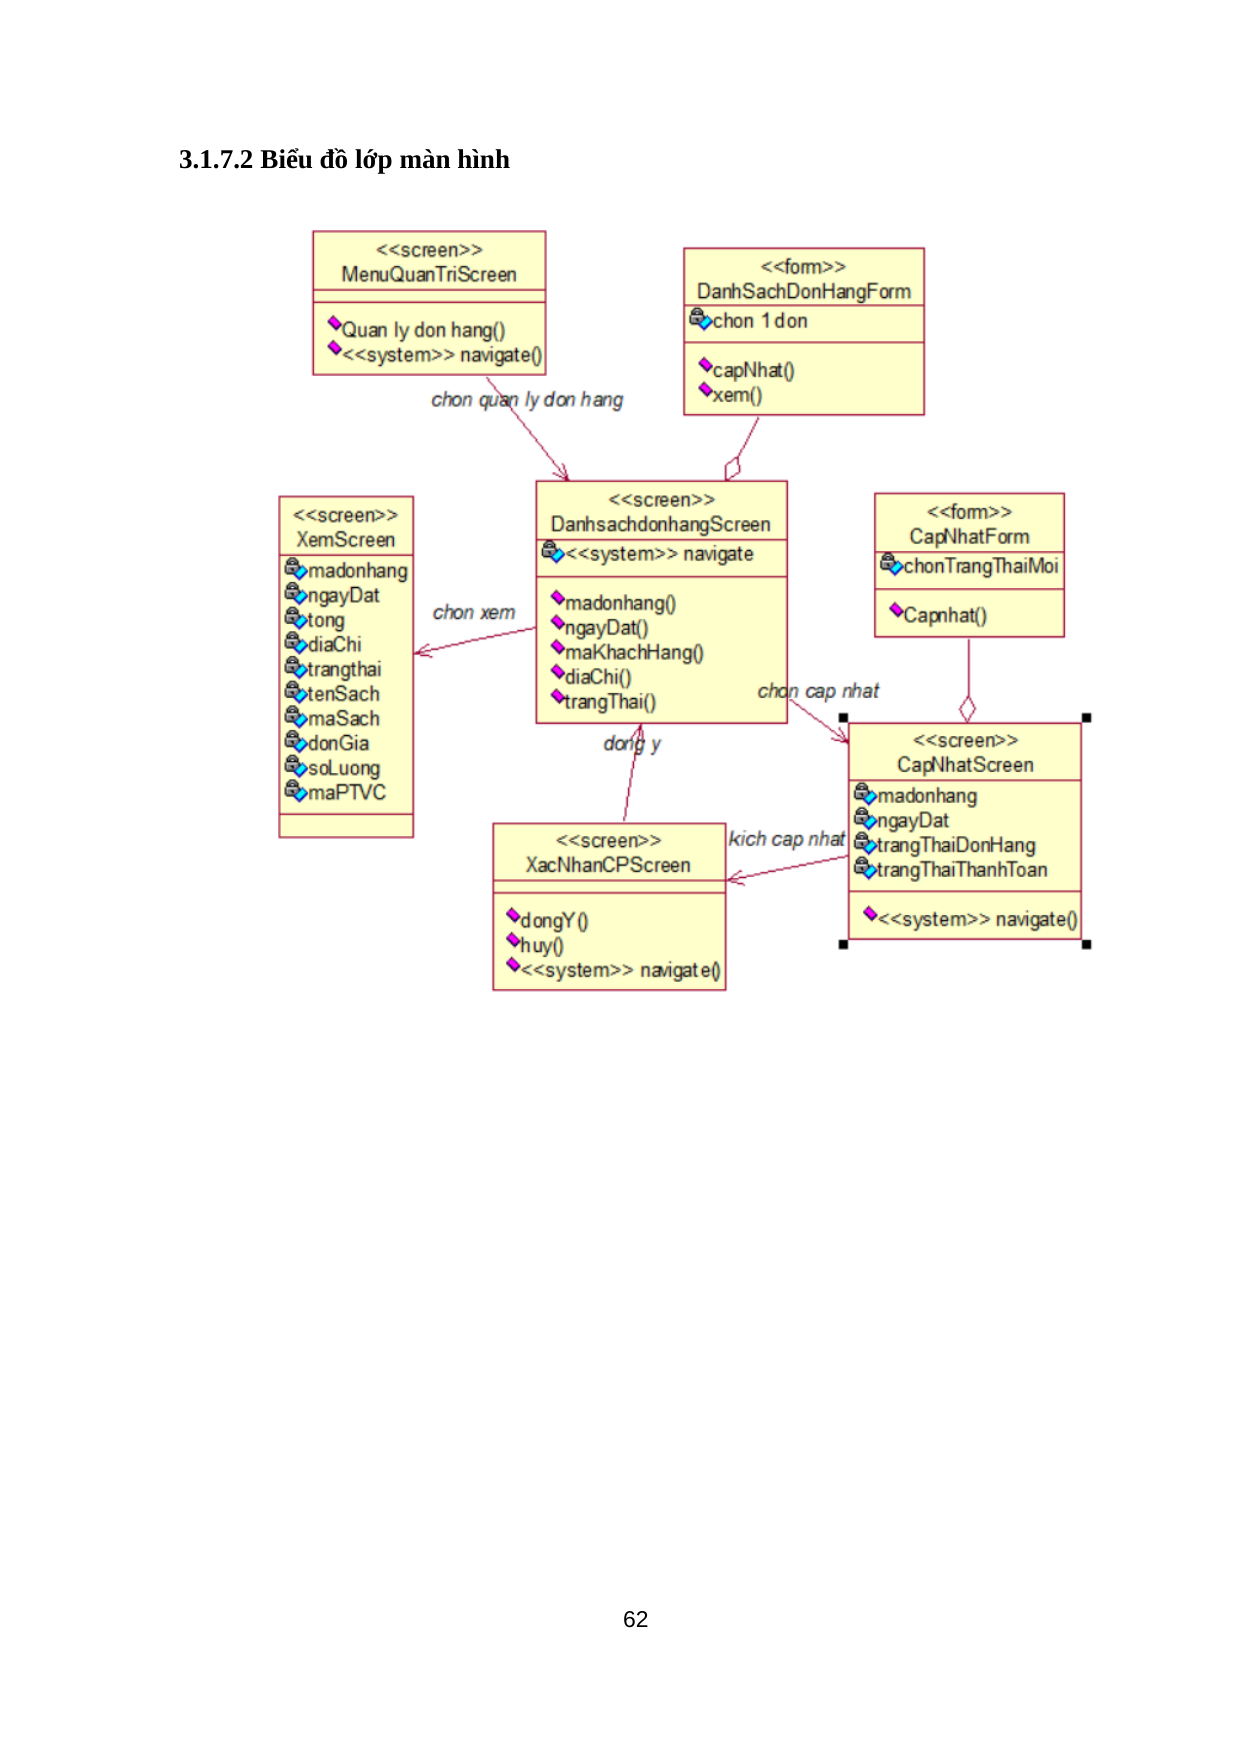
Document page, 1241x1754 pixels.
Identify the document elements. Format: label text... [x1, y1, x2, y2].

subtitle 3.1.7.2 Biểu đồ lớp màn hình [104, 143, 1167, 174]
picture [207, 202, 1139, 1009]
